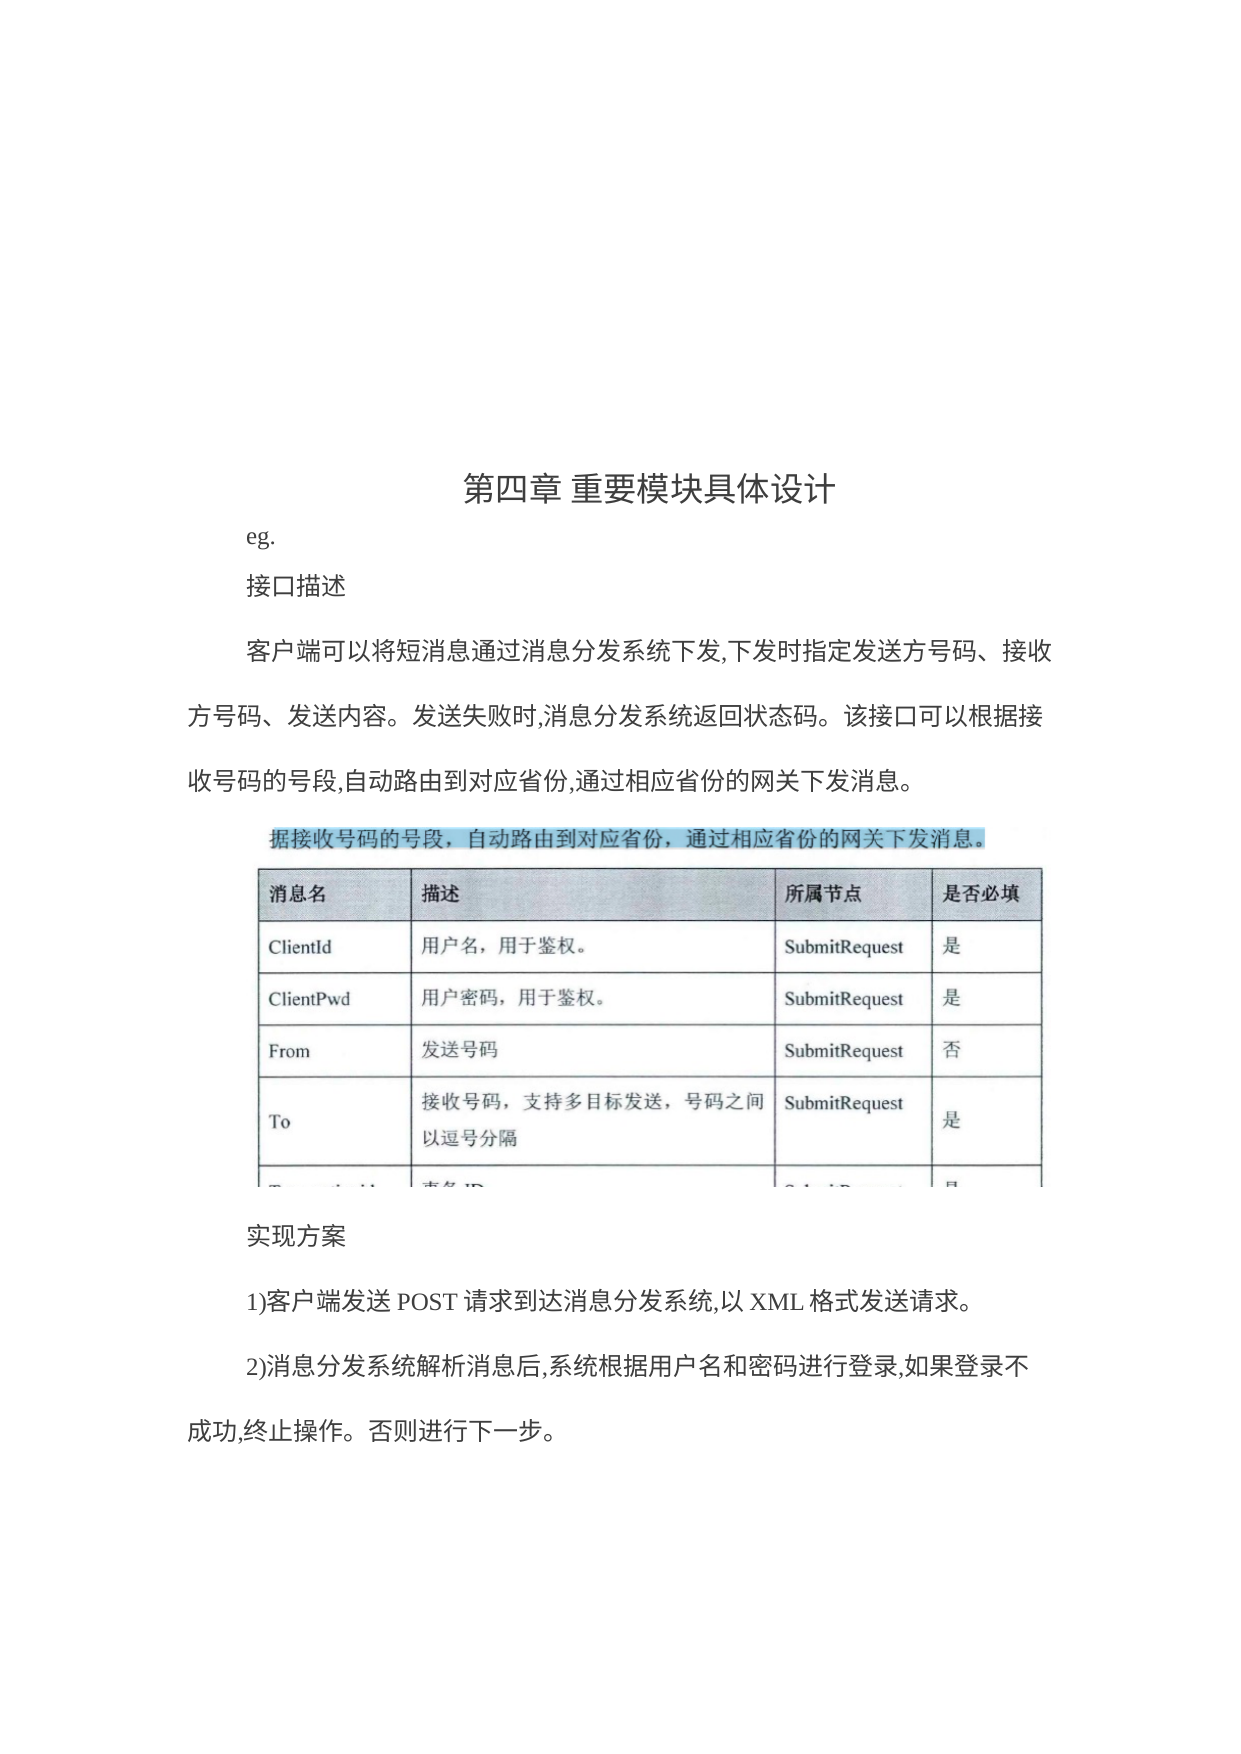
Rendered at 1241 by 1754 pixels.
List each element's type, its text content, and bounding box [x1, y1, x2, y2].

text 第四章 重要模块具体设计 [187, 454, 1053, 519]
text eg. [187, 519, 1053, 552]
text 2)消息分发系统解析消息后,系统根据用户名和密码进行登录,如果登录不成功,终止操作。否则进行下一步。 [187, 1332, 1053, 1462]
text 1)客户端发送POST请求到达消息分发系统,以XML格式发送请求。 [187, 1267, 1053, 1332]
text 实现方案 [187, 1202, 1053, 1267]
text 接口描述 [187, 552, 1053, 617]
text 客户端可以将短消息通过消息分发系统下发,下发时指定发送方号码、接收方号码、发送内容。发送失败时,消息分发系统返回状态码。该接口可以根据接收号码的号段,自动路由到对应省份,通过相应省份的网关下发消息。 [187, 617, 1053, 812]
picture [245, 827, 1109, 1187]
